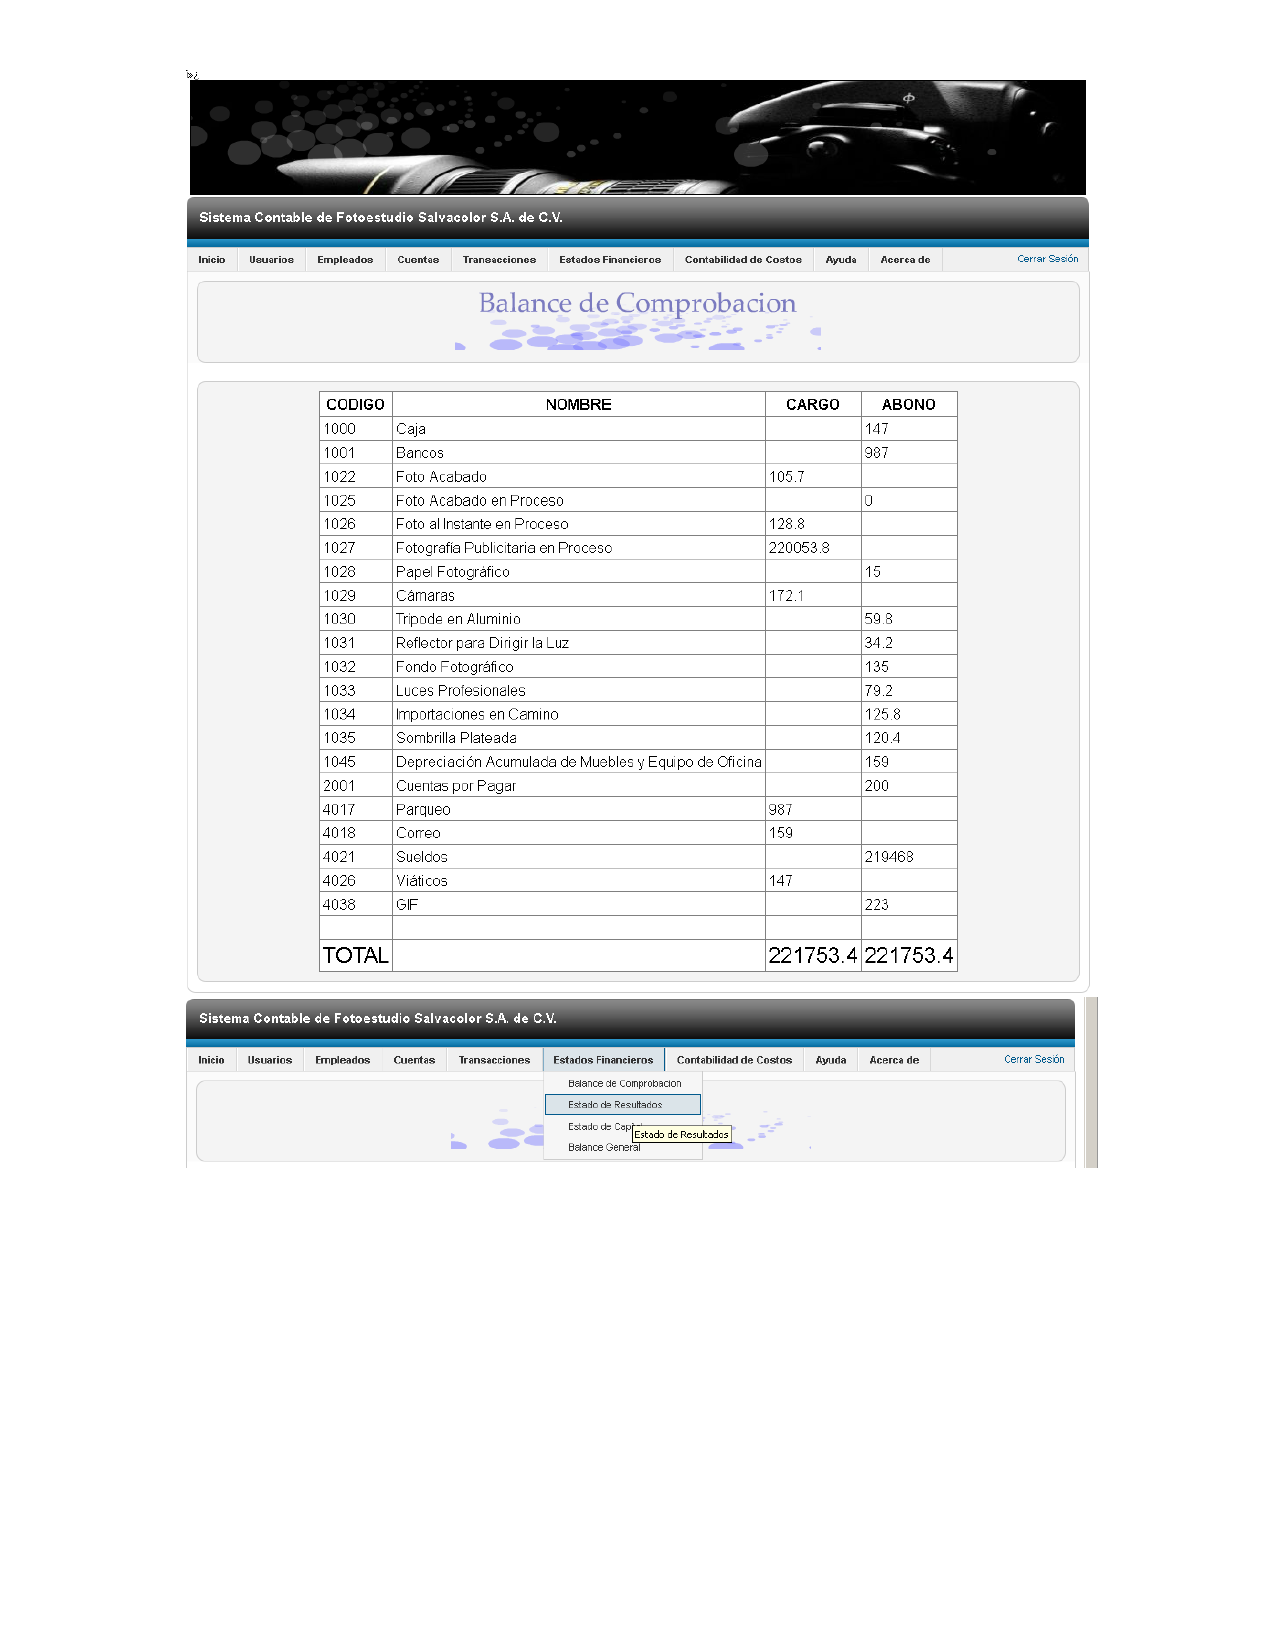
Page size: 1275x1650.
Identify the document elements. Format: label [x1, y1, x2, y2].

picture [177, 59, 1098, 1168]
